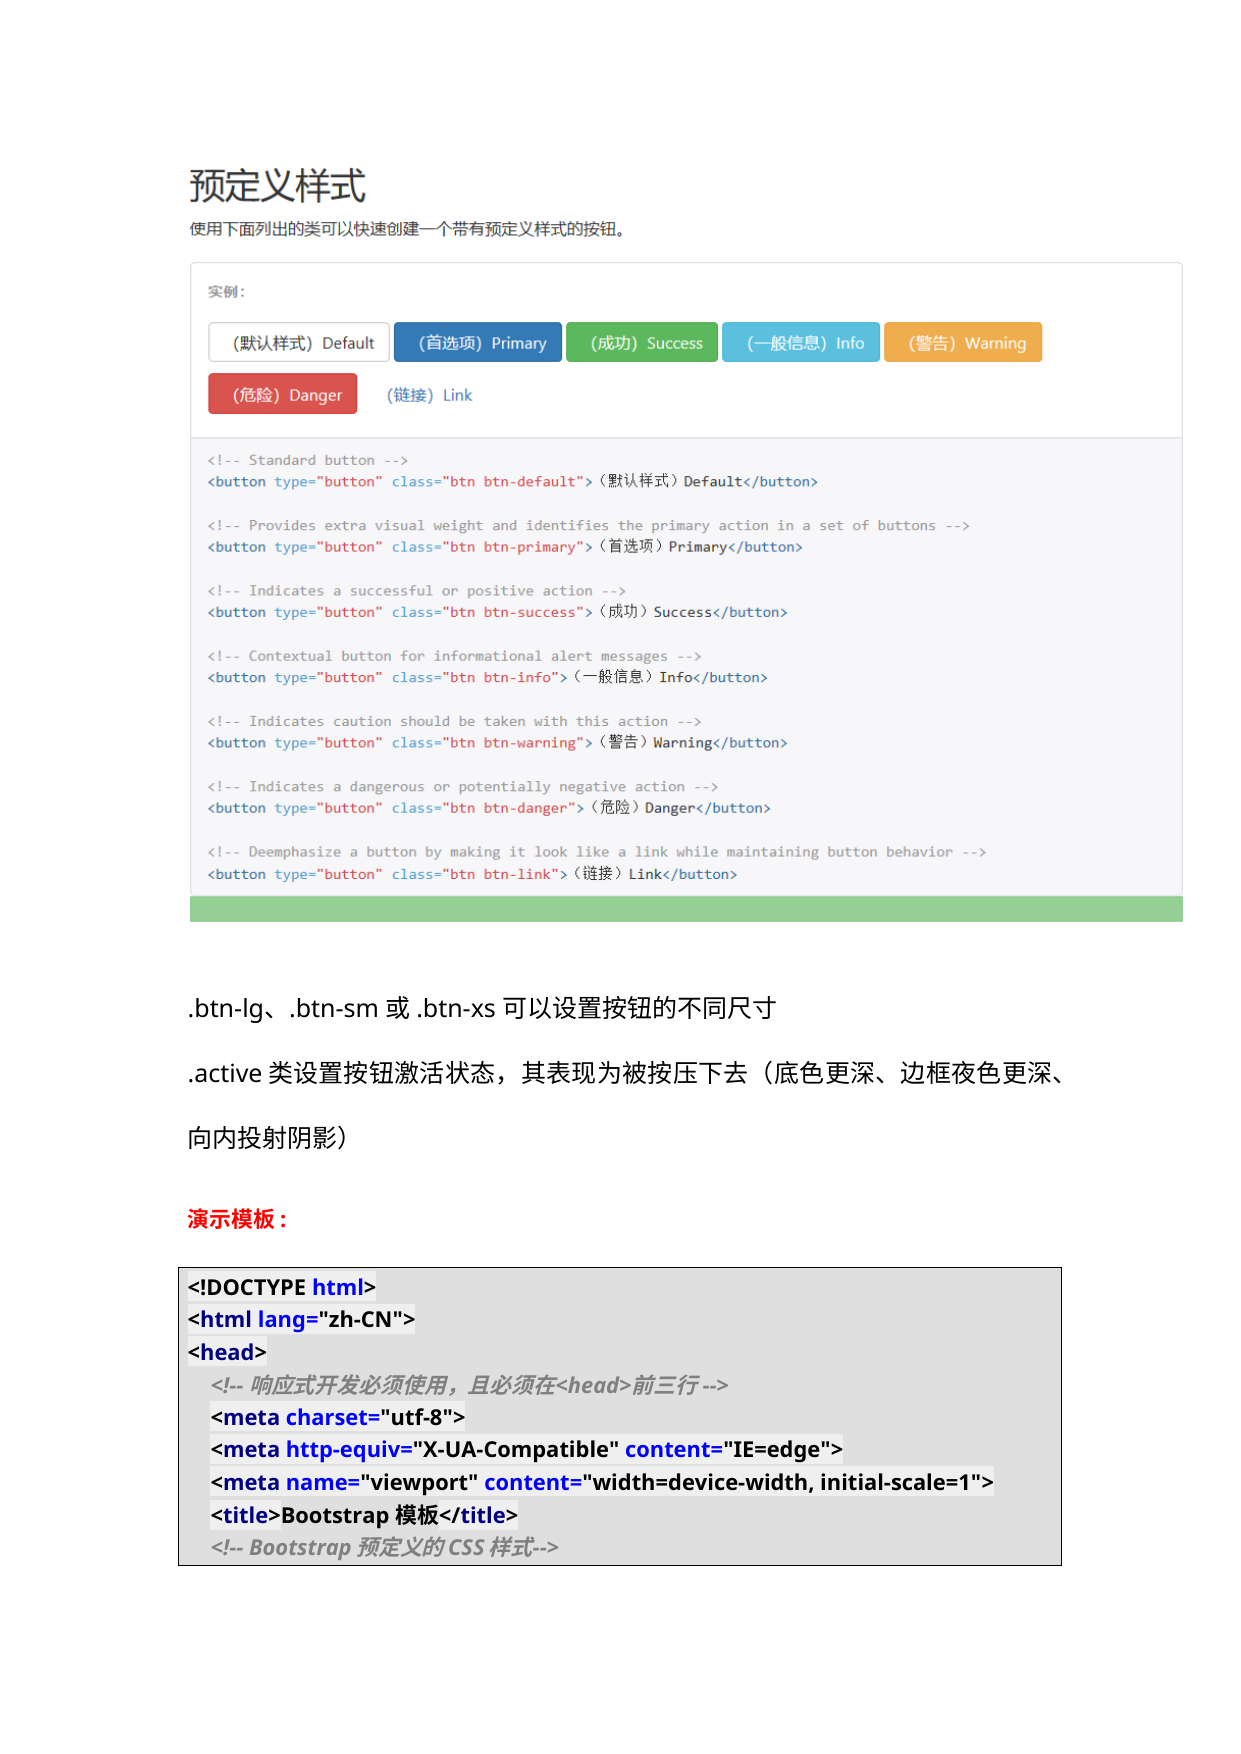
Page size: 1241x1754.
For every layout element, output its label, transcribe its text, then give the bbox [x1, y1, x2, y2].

text 演示模板 : [187, 1202, 1053, 1234]
text .active类设置按钮激活状态，其表现为被按压下去（底色更深、边框夜色更深、向内投射阴影） [187, 1039, 1053, 1169]
text .btn-lg、.btn-sm 或 .btn-xs 可以设置按钮的不同尺寸 [187, 974, 1053, 1039]
picture [187, 162, 1187, 930]
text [179, 1268, 1061, 1565]
